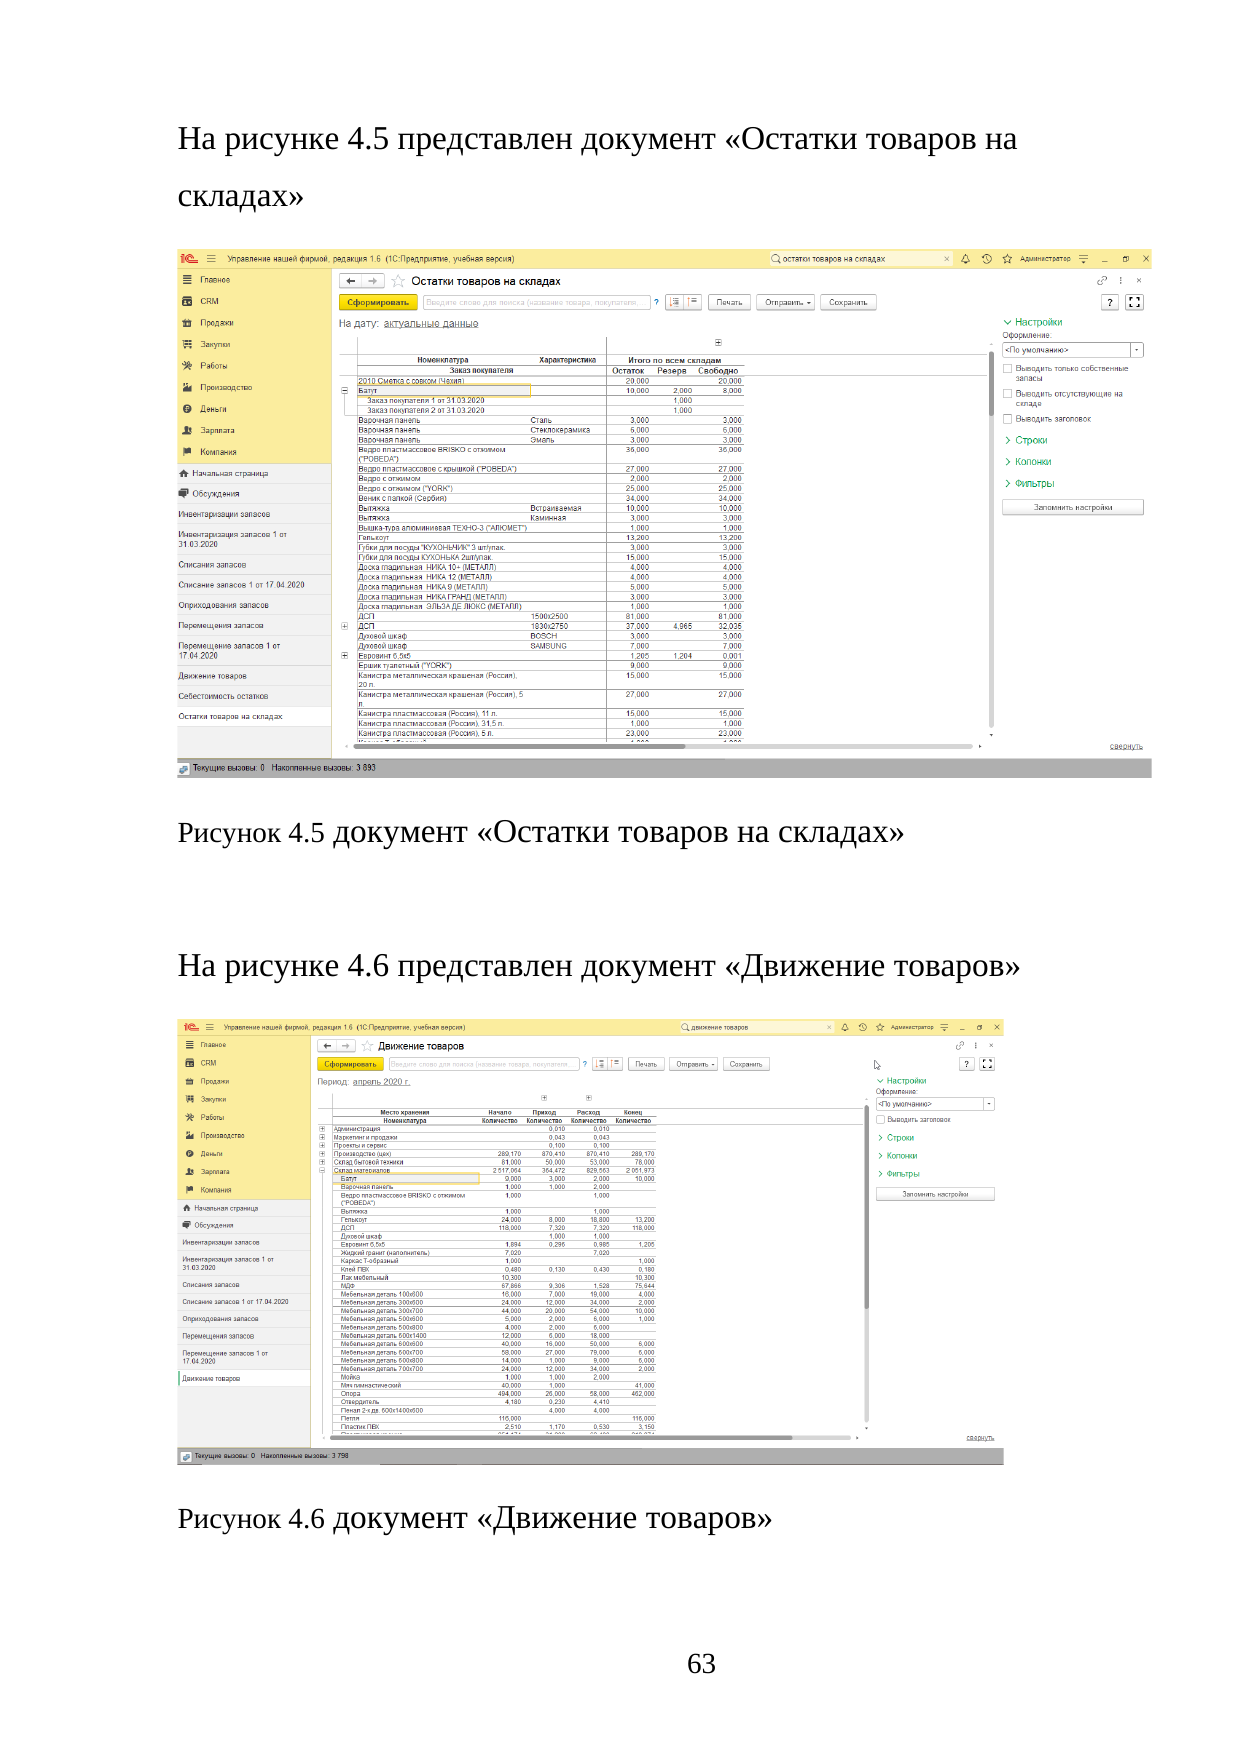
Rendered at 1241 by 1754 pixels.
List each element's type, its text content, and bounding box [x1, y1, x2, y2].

text На рисунке 4.5 представлен документ «Остатки товаров на складах» [177, 118, 1152, 214]
text Рисунок 4.5 документ «Остатки товаров на складах» [177, 811, 1152, 849]
picture [177, 1019, 1004, 1465]
picture [177, 249, 1152, 778]
text На рисунке 4.6 представлен документ «Движение товаров» [177, 945, 1152, 983]
text Рисунок 4.6 документ «Движение товаров» [177, 1498, 1152, 1536]
